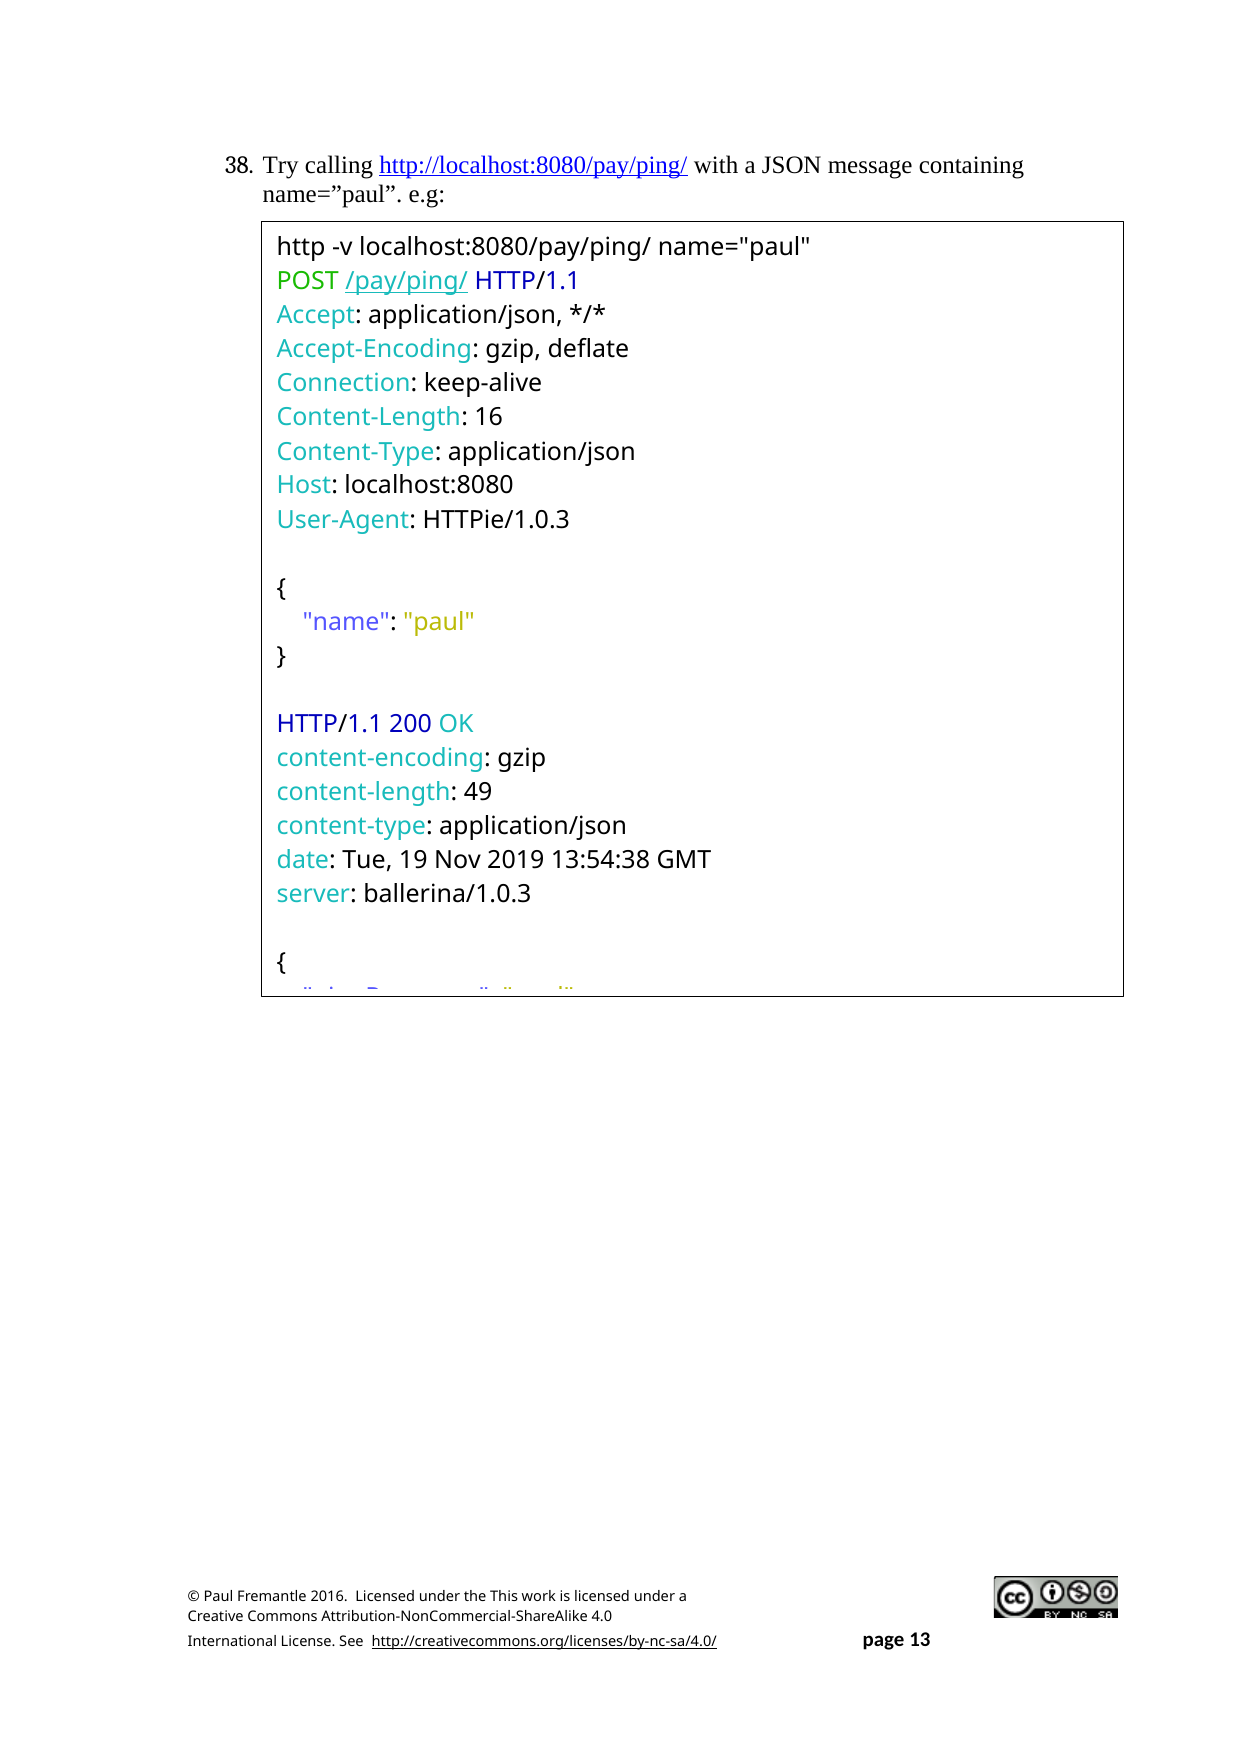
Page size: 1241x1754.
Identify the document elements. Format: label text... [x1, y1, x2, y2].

list Try calling http://localhost:8080/pay/ping/ with a JSON message containing name=”paul”. e.g: [225, 150, 1053, 1027]
picture [993, 1576, 1118, 1618]
